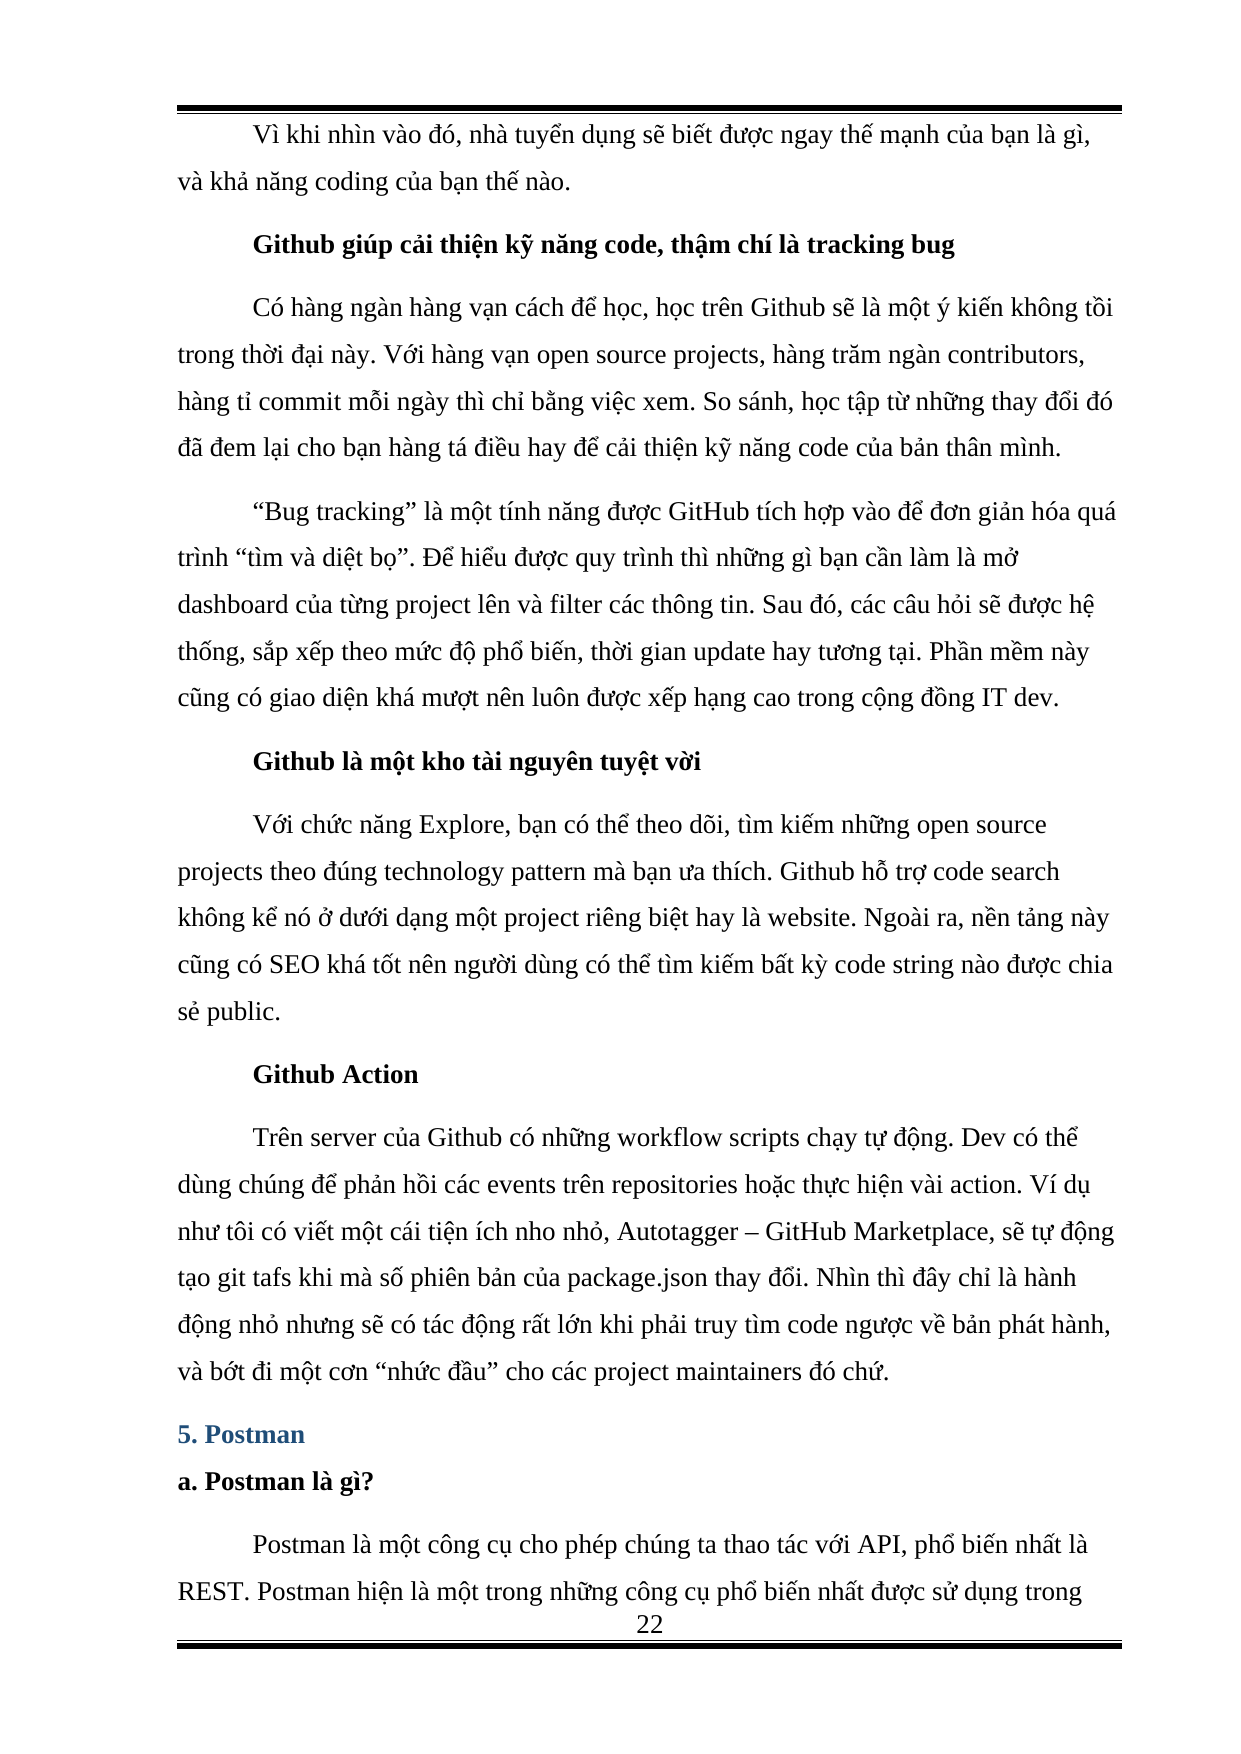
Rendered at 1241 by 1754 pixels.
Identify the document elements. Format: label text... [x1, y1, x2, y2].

text Với chức năng Explore, bạn có thể theo dõi, tìm kiếm những open source projects theo đúng technology pattern mà bạn ưa thích. Github hỗ trợ code search không kể nó ở dưới dạng một project riêng biệt hay là website. Ngoài ra, nền tảng này cũng có SEO khá tốt nên người dùng có thể tìm kiếm bất kỳ code string nào được chia sẻ public. [177, 808, 1122, 1026]
text Vì khi nhìn vào đó, nhà tuyển dụng sẽ biết được ngay thế mạnh của bạn là gì, và khả năng coding của bạn thế nào. [177, 118, 1122, 196]
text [177, 1528, 1122, 1606]
text Trên server của Github có những workflow scripts chạy tự động. Dev có thể dùng chúng để phản hồi các events trên repositories hoặc thực hiện vài action. Ví dụ như tôi có viết một cái tiện ích nho nhỏ, Autotagger – GitHub Marketplace, sẽ tự động tạo git tafs khi mà số phiên bản của package.json thay đổi. Nhìn thì đây chỉ là hành động nhỏ nhưng sẽ có tác động rất lớn khi phải truy tìm code ngược về bản phát hành, và bớt đi một cơn “nhức đầu” cho các project maintainers đó chứ. [177, 1121, 1122, 1386]
subtitle 5. Postman [177, 1418, 1122, 1449]
text Có hàng ngàn hàng vạn cách để học, học trên Github sẽ là một ý kiến không tồi trong thời đại này. Với hàng vạn open source projects, hàng trăm ngàn contributors, hàng tỉ commit mỗi ngày thì chỉ bằng việc xem. So sánh, học tập từ những thay đổi đó đã đem lại cho bạn hàng tá điều hay để cải thiện kỹ năng code của bản thân mình. [177, 291, 1122, 463]
text Github là một kho tài nguyên tuyệt vời [177, 745, 1122, 776]
text Github giúp cải thiện kỹ năng code, thậm chí là tracking bug [177, 228, 1122, 259]
text Github Action [177, 1058, 1122, 1089]
text “Bug tracking” là một tính năng được GitHub tích hợp vào để đơn giản hóa quá trình “tìm và diệt bọ”. Để hiểu được quy trình thì những gì bạn cần làm là mở dashboard của từng project lên và filter các thông tin. Sau đó, các câu hỏi sẽ được hệ thống, sắp xếp theo mức độ phổ biến, thời gian update hay tương tại. Phần mềm này cũng có giao diện khá mượt nên luôn được xếp hạng cao trong cộng đồng IT dev. [177, 495, 1122, 713]
text a. Postman là gì? [177, 1465, 1122, 1496]
